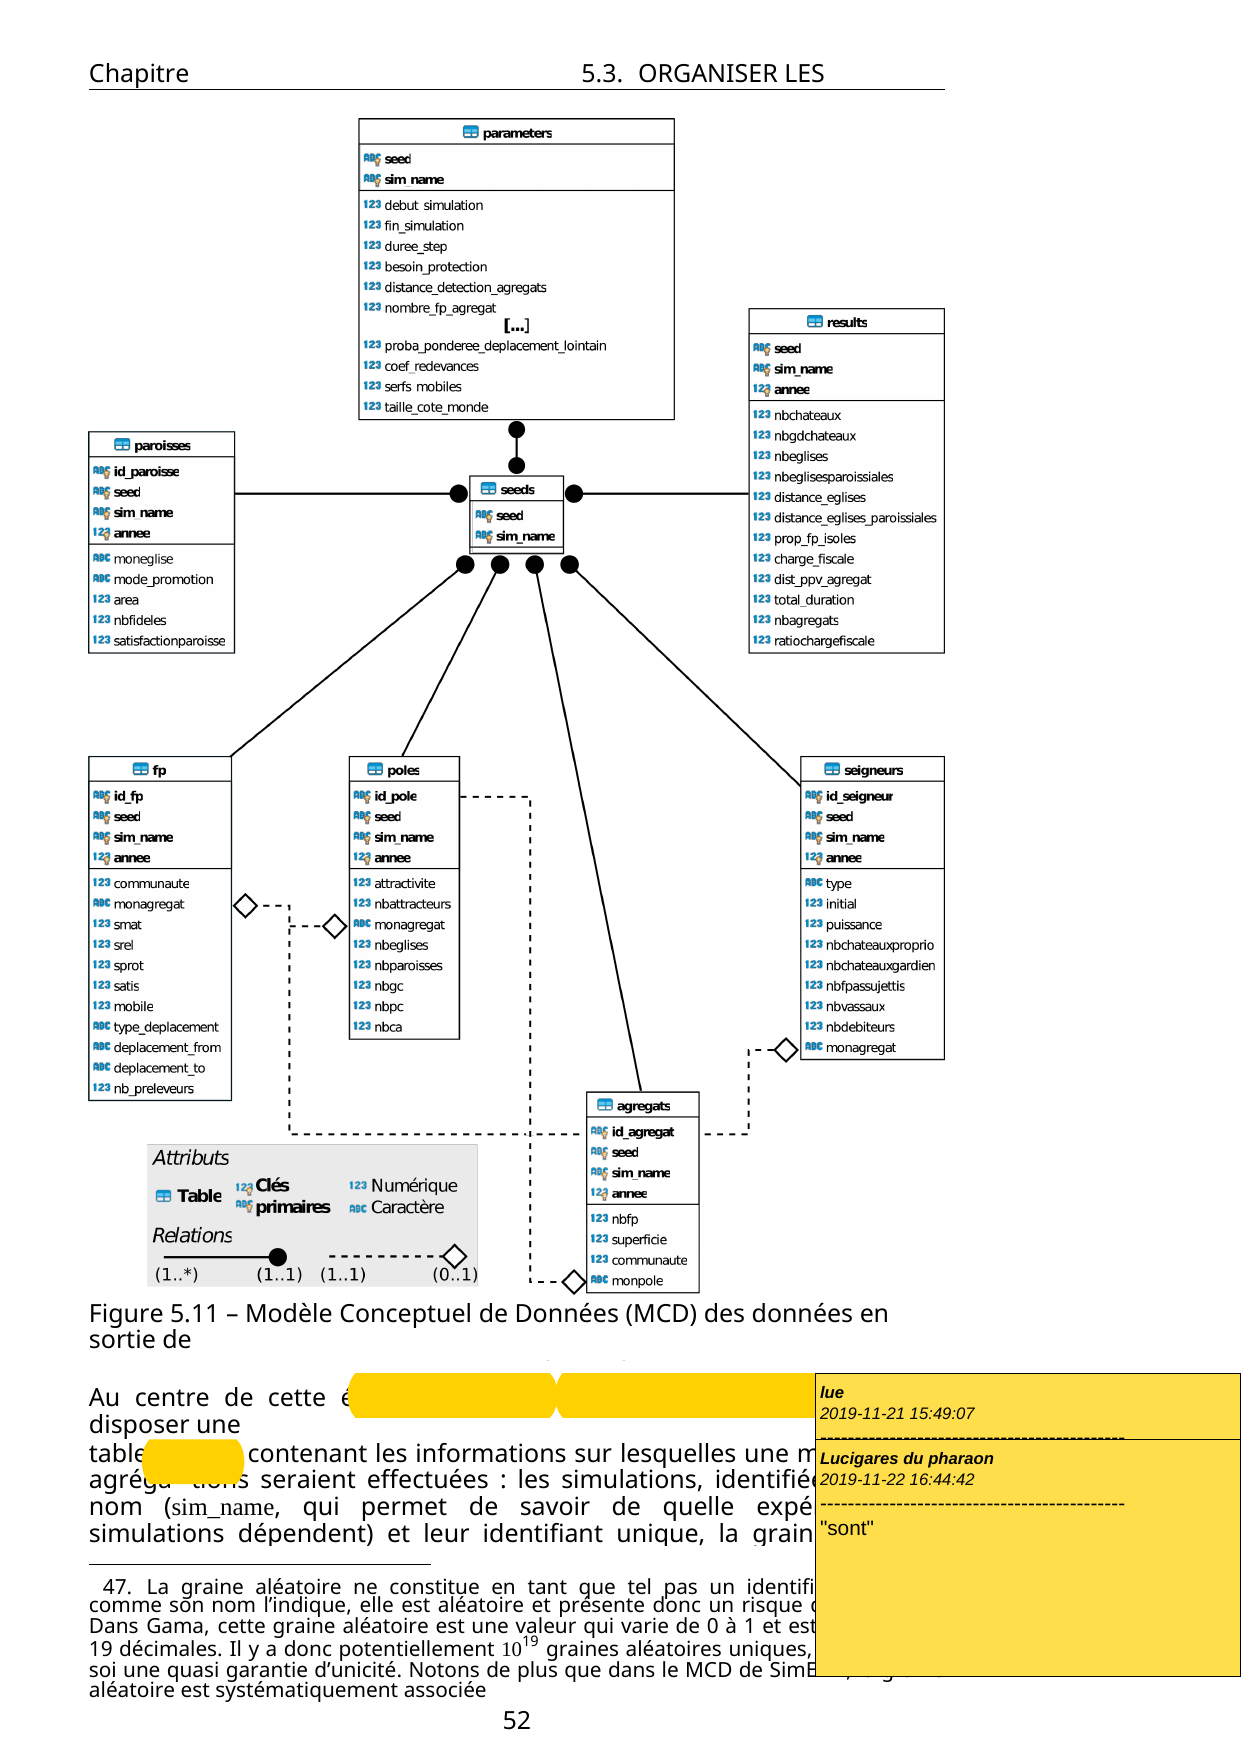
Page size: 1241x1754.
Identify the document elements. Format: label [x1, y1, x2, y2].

picture [88, 118, 945, 1295]
